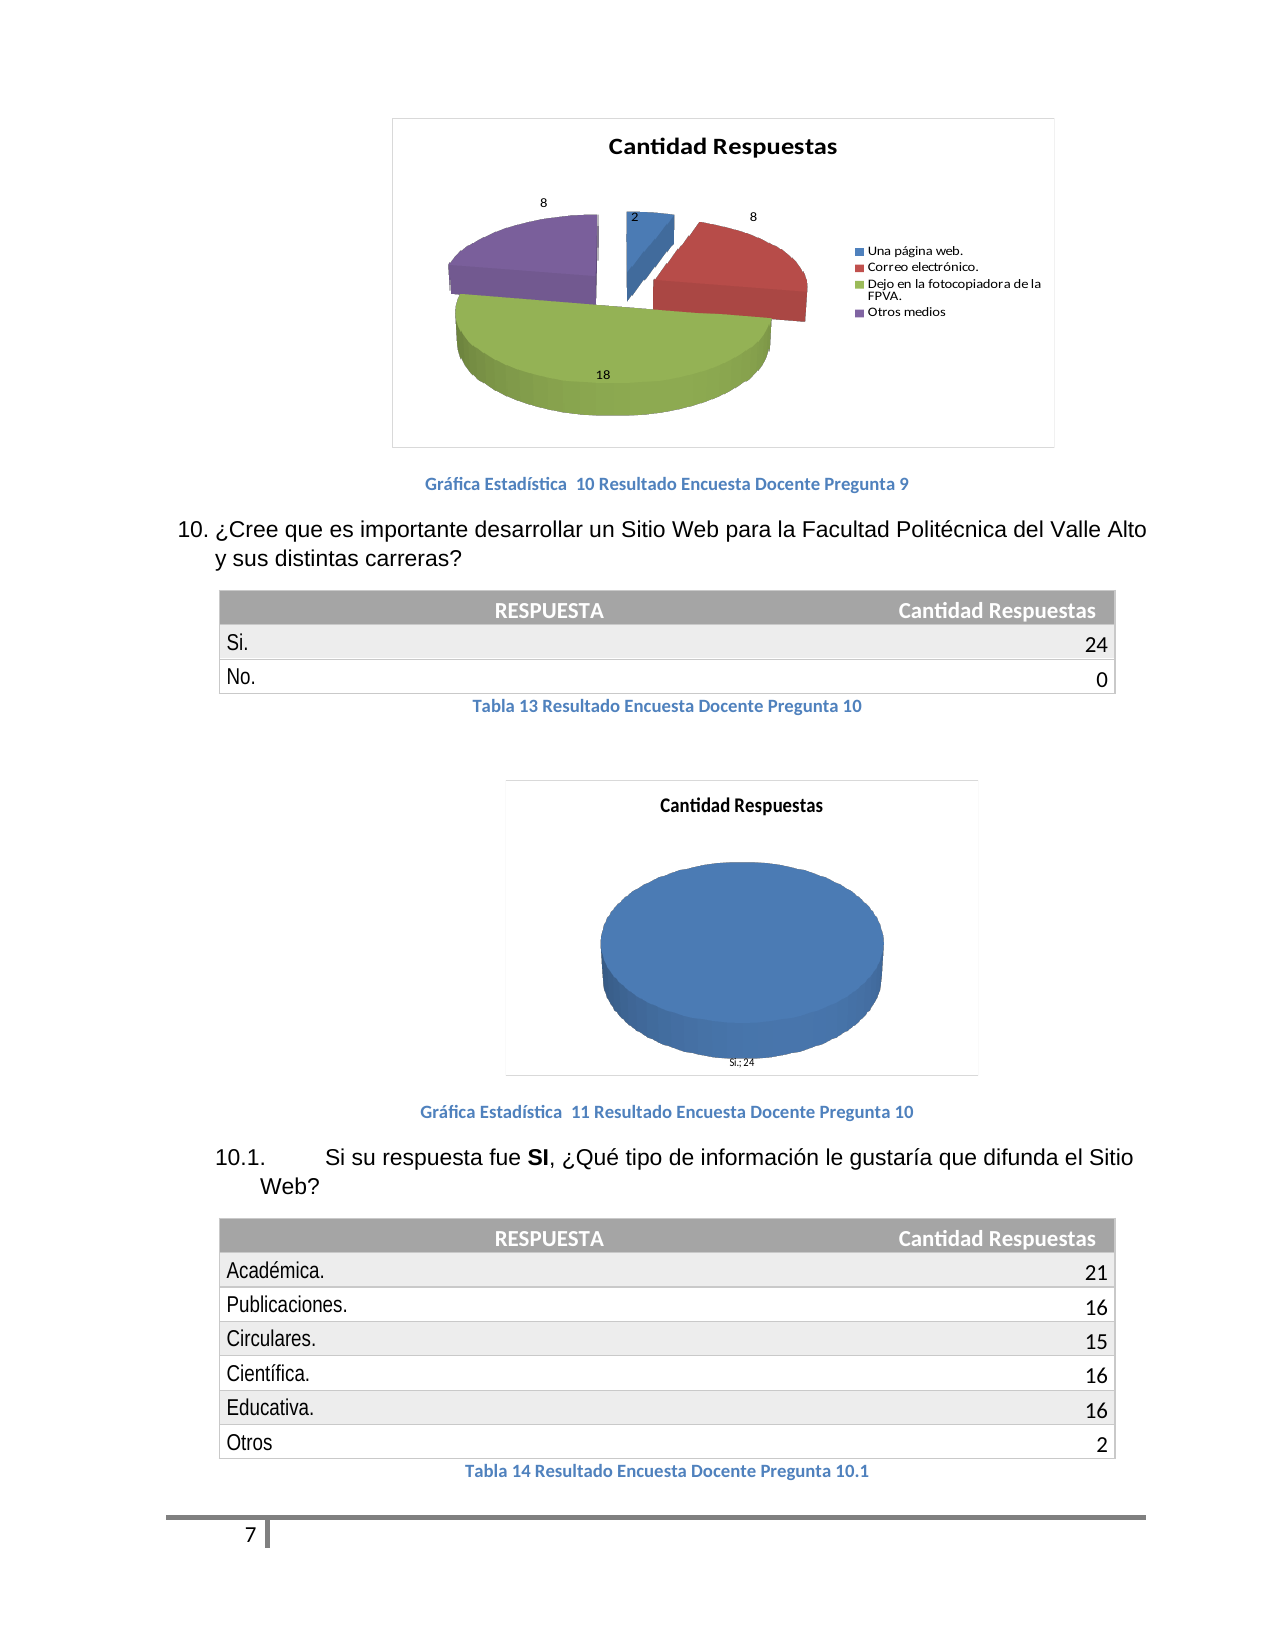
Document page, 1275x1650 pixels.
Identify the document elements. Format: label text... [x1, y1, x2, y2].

table_header RESPUESTA [220, 1219, 879, 1252]
table_cell 21 [879, 1253, 1114, 1286]
text Tabla 14 Resultado Encuesta Docente Pregunta 10.1 [177, 1459, 1157, 1482]
text Gráfica Estadística 11 Resultado Encuesta Docente Pregunta 10 [177, 1100, 1157, 1123]
table_header Cantidad Respuestas [879, 591, 1114, 624]
table_cell No. [220, 660, 879, 693]
table_cell 15 [879, 1322, 1114, 1355]
list ¿Cree que es importante desarrollar un Sitio Web para la Facultad Politécnica del Valle Alto y sus distintas carreras? [177, 516, 1157, 571]
list Si su respuesta fue SI, ¿Qué tipo de información le gustaría que difunda el Sitio Web? [215, 1144, 1157, 1199]
text Tabla 13 Resultado Encuesta Docente Pregunta 10 [177, 694, 1157, 717]
table_cell 0 [879, 660, 1114, 693]
table_cell 16 [879, 1288, 1114, 1321]
table_header Cantidad Respuestas [879, 1219, 1114, 1252]
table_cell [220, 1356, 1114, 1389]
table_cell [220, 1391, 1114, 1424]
text Gráfica Estadística 10 Resultado Encuesta Docente Pregunta 9 [177, 472, 1157, 495]
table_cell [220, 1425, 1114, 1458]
table_cell Circulares. [220, 1322, 879, 1355]
table_header RESPUESTA [220, 591, 879, 624]
table_cell Académica. [220, 1253, 879, 1286]
table_cell Publicaciones. [220, 1288, 879, 1321]
table_cell 24 [879, 625, 1114, 658]
table_cell Si. [220, 625, 879, 658]
